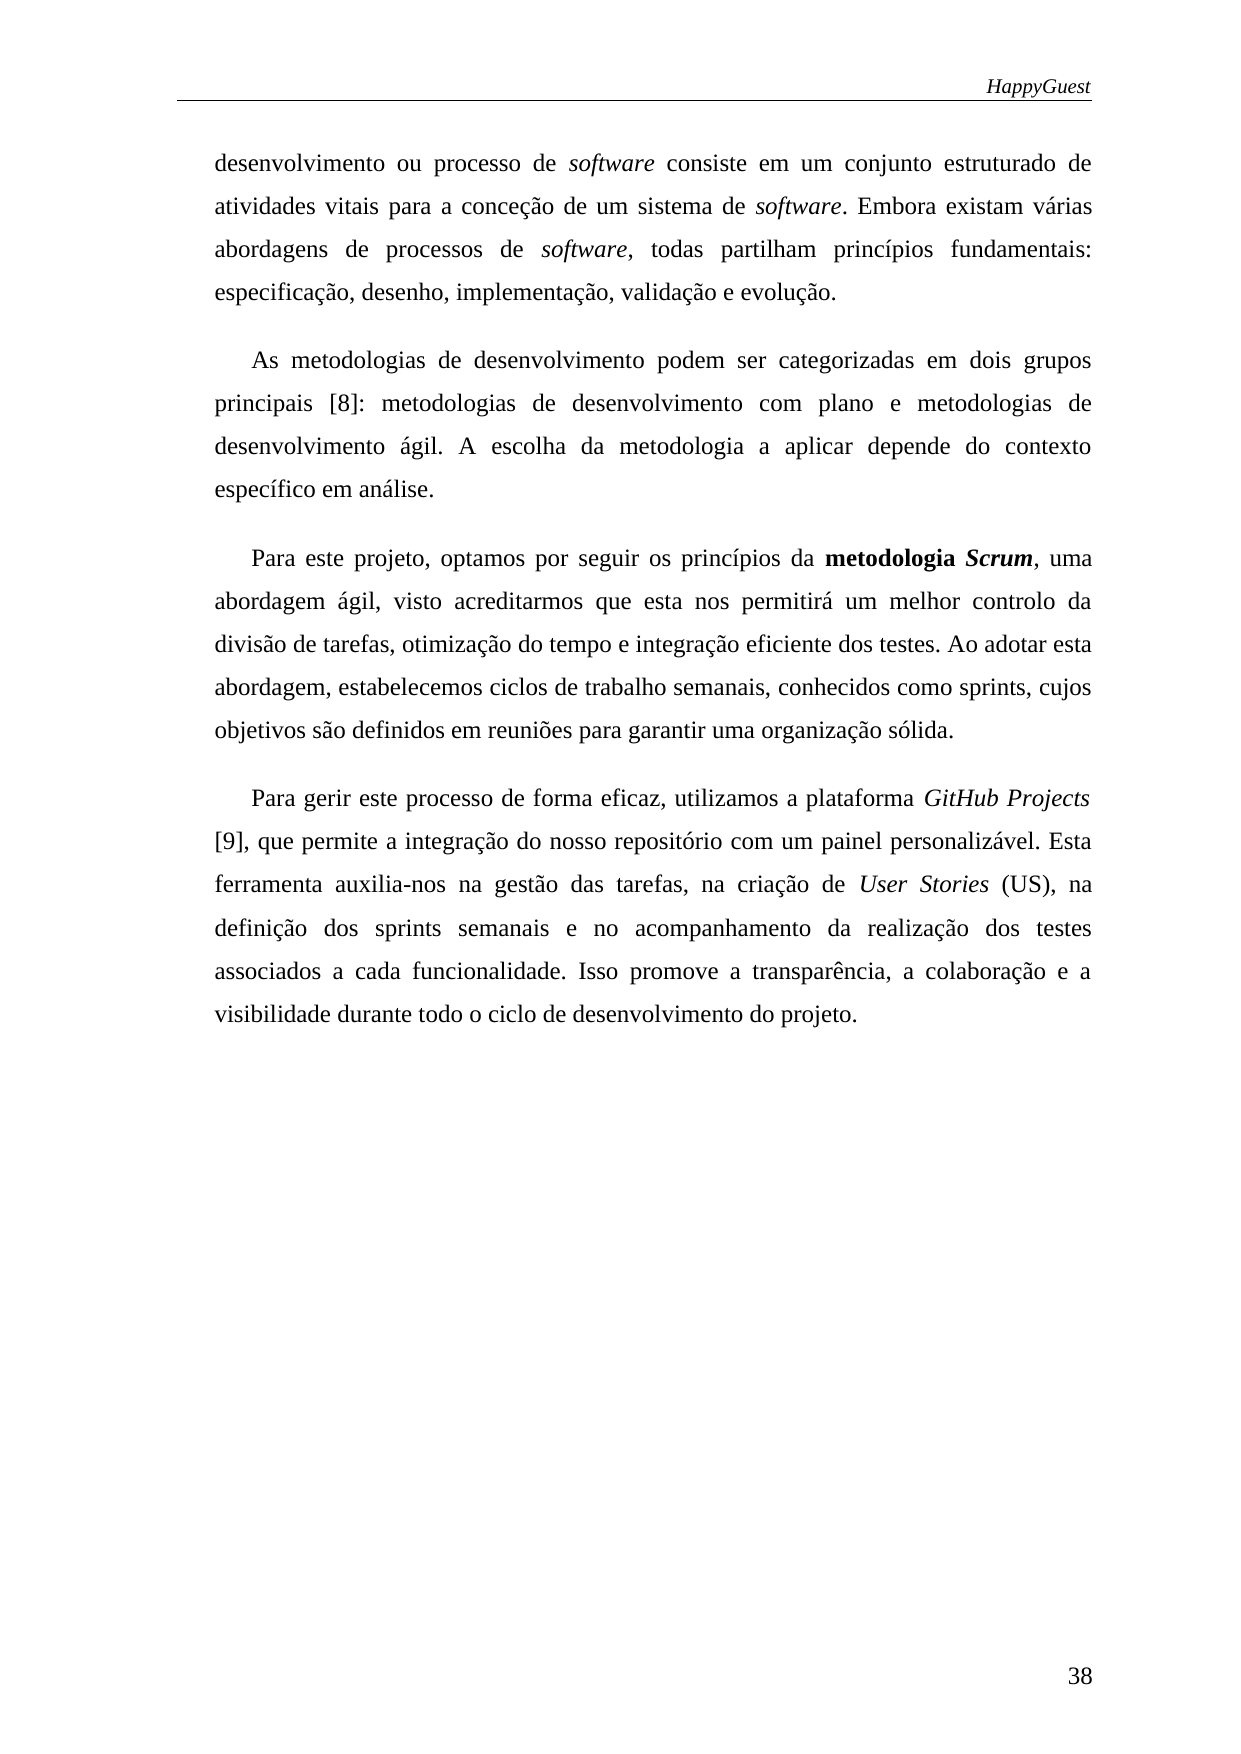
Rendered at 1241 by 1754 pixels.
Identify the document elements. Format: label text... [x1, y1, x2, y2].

text As metodologias de desenvolvimento podem ser categorizadas em dois grupos principais [8]: metodologias de desenvolvimento com plano e metodologias de desenvolvimento ágil. A escolha da metodologia a aplicar depende do contexto específico em análise. [214, 345, 1092, 503]
text Para gerir este processo de forma eficaz, utilizamos a plataforma GitHub Projects [9], que permite a integração do nosso repositório com um painel personalizável. Esta ferramenta auxilia-nos na gestão das tarefas, na criação de User Stories (US), na definição dos sprints semanais e no acompanhamento da realização dos testes associados a cada funcionalidade. Isso promove a transparência, a colaboração e a visibilidade durante todo o ciclo de desenvolvimento do projeto. [214, 783, 1092, 1028]
text Para este projeto, optamos por seguir os princípios da metodologia Scrum, uma abordagem ágil, visto acreditarmos que esta nos permitirá um melhor controlo da divisão de tarefas, otimização do tempo e integração eficiente dos testes. Ao adotar esta abordagem, estabelecemos ciclos de trabalho semanais, conhecidos como sprints, cujos objetivos são definidos em reuniões para garantir uma organização sólida. [214, 543, 1092, 744]
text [214, 148, 1092, 306]
